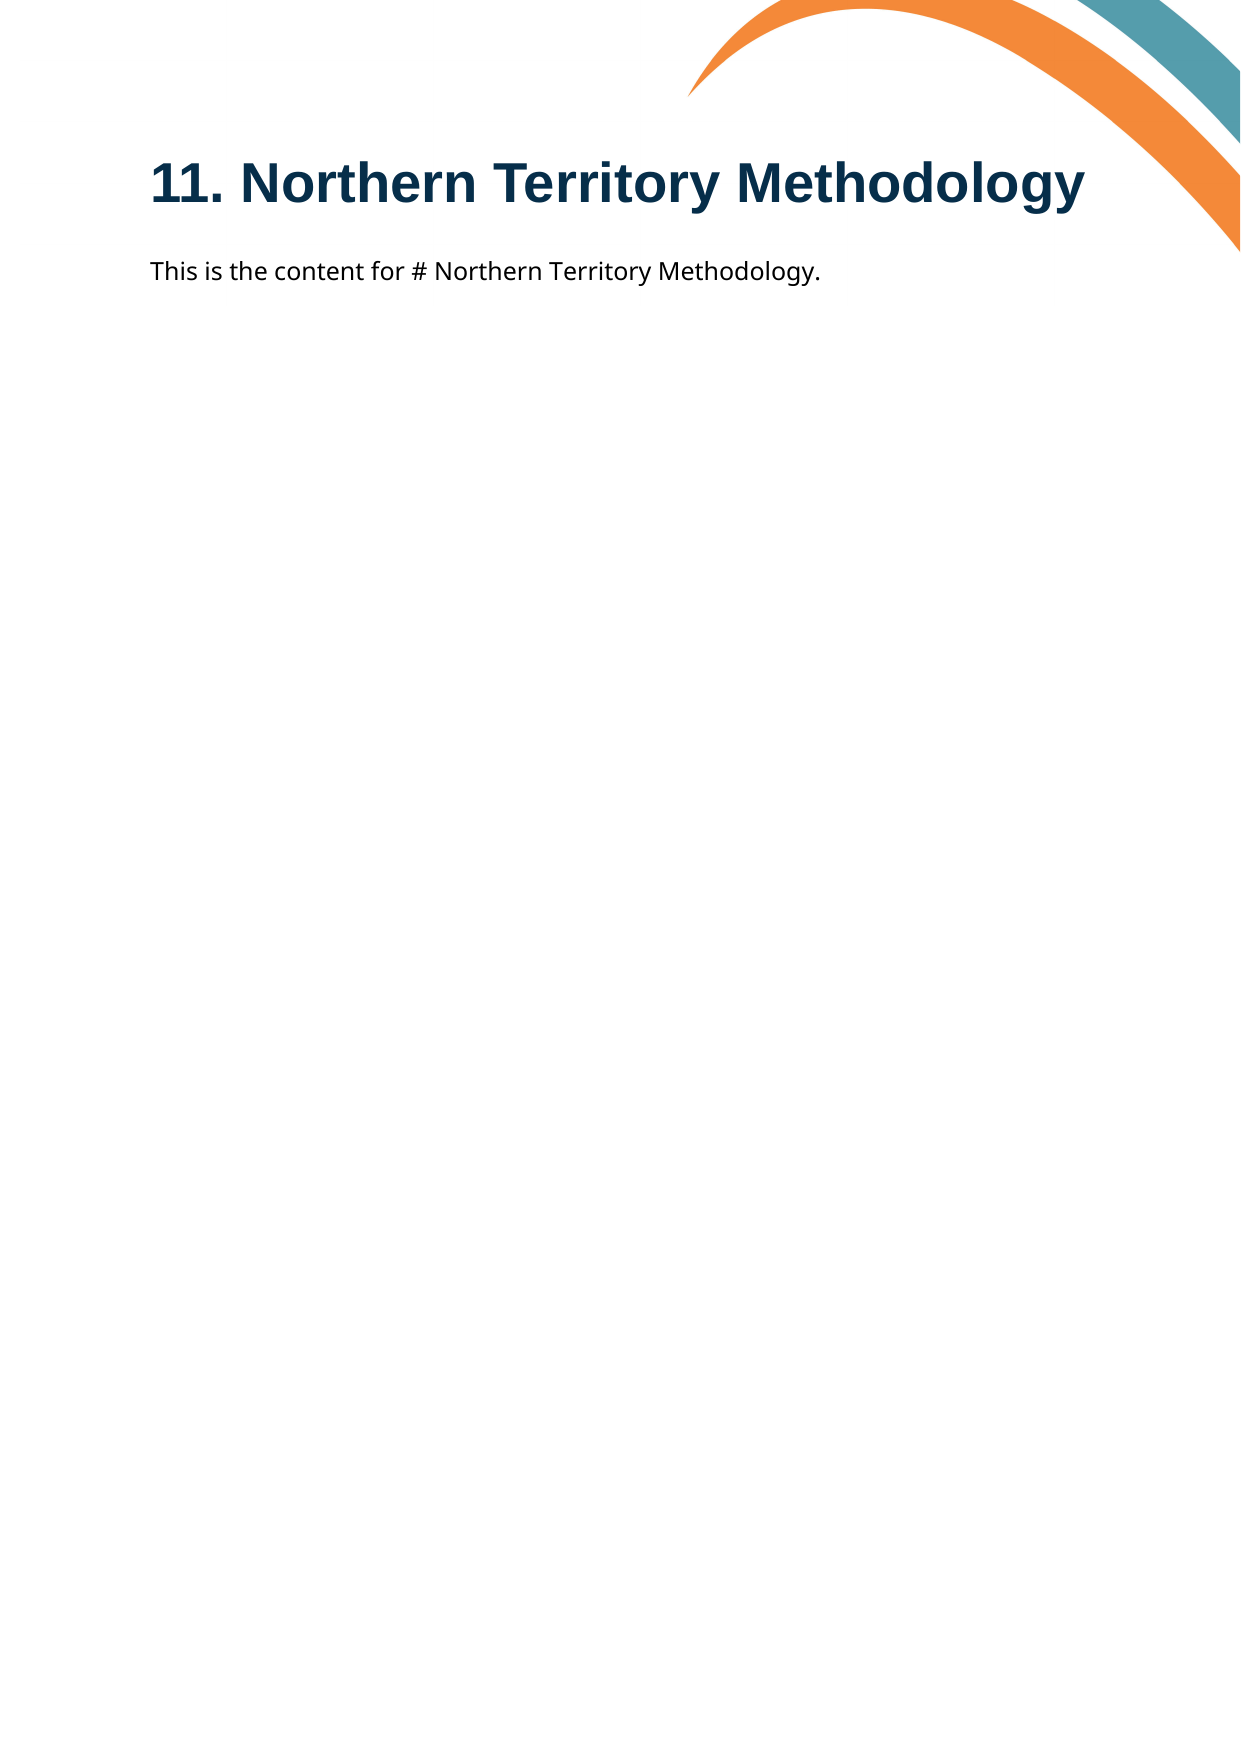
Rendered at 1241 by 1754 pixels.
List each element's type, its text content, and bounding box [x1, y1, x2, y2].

picture [19, 0, 1241, 306]
text This is the content for # Northern Territory Methodology. [150, 253, 1090, 288]
subtitle 11. Northern Territory Methodology [150, 150, 1090, 215]
